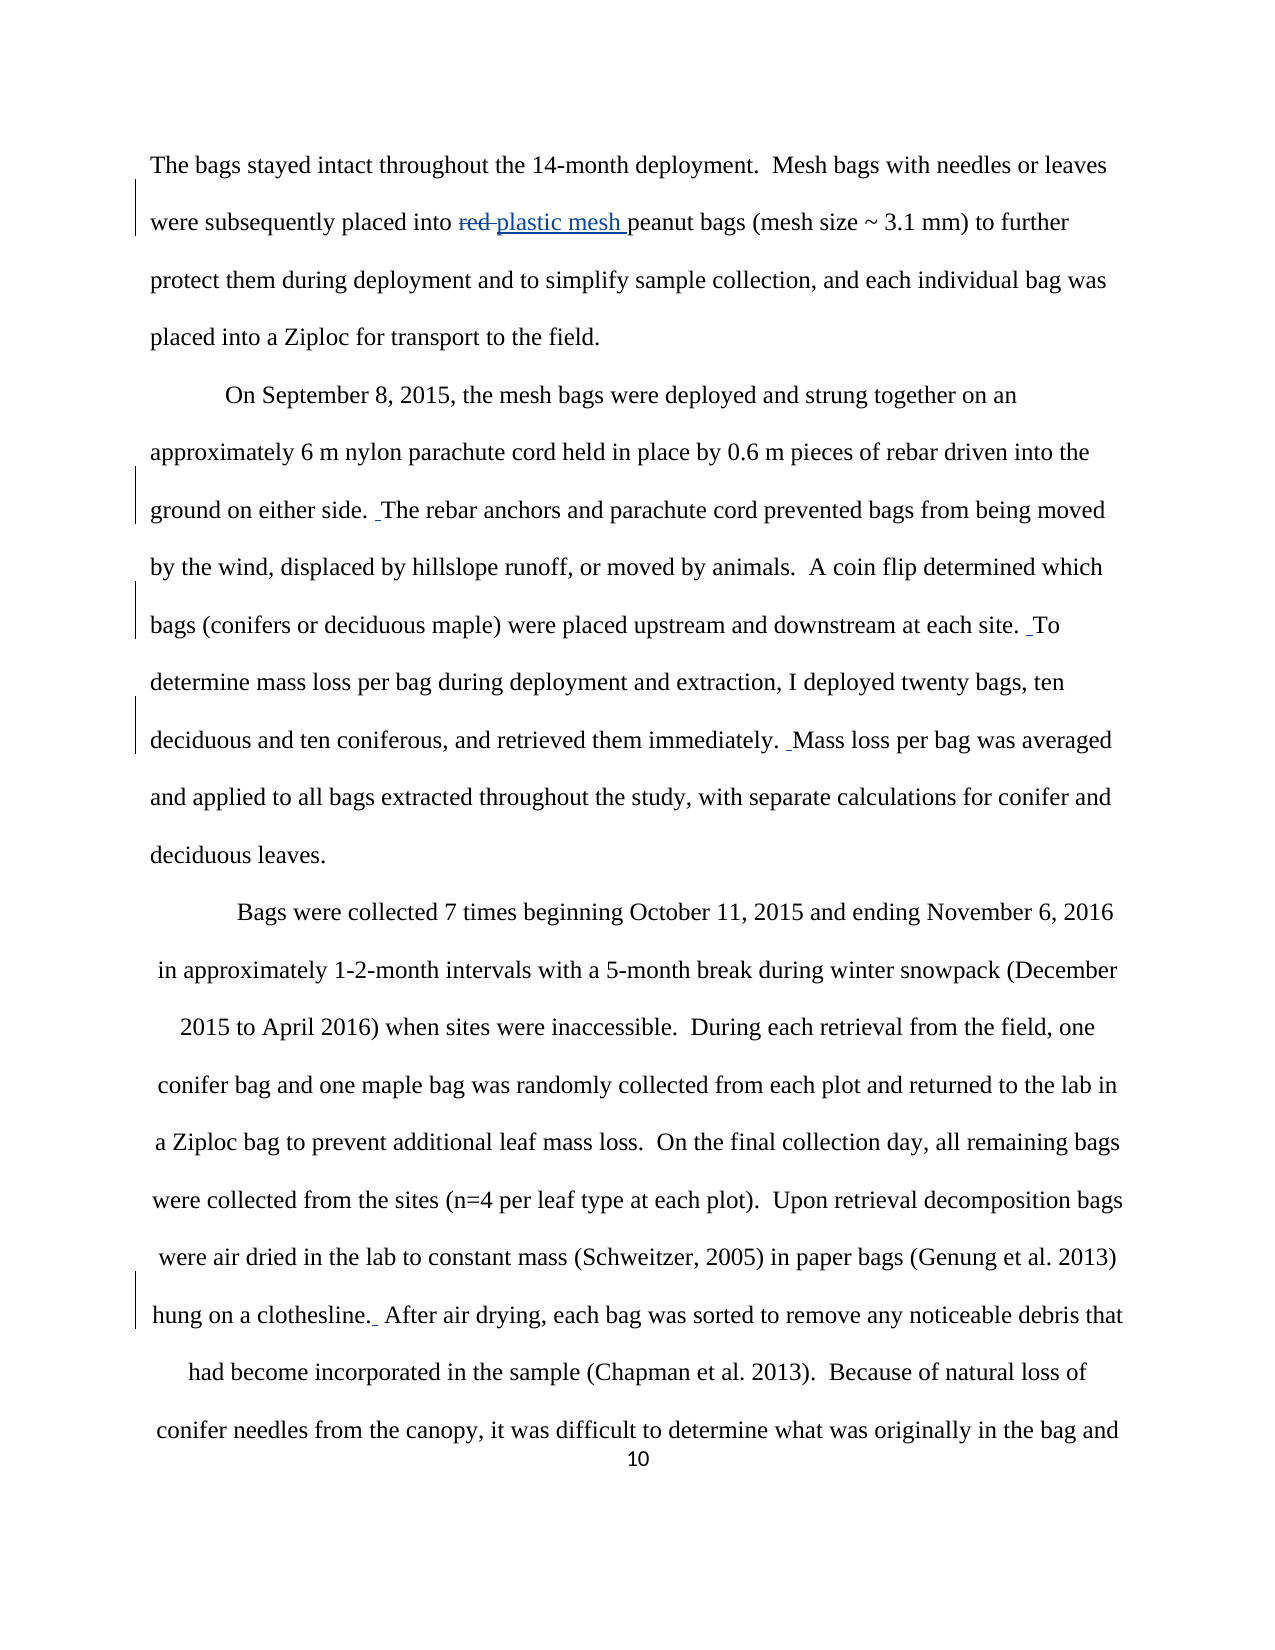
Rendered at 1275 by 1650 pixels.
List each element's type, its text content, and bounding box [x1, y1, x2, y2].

text On September 8, 2015, the mesh bags were deployed and strung together on an approximately 6 m nylon parachute cord held in place by 0.6 m pieces of rebar driven into the ground on either side. The rebar anchors and parachute cord prevented bags from being moved by the wind, displaced by hillslope runoff, or moved by animals. A coin flip determined which bags (conifers or deciduous maple) were placed upstream and downstream at each site. To determine mass loss per bag during deployment and extraction, I deployed twenty bags, ten deciduous and ten coniferous, and retrieved them immediately. Mass loss per bag was averaged and applied to all bags extracted throughout the study, with separate calculations for conifer and deciduous leaves. [150, 380, 1125, 869]
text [150, 897, 1125, 1444]
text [150, 150, 1125, 351]
